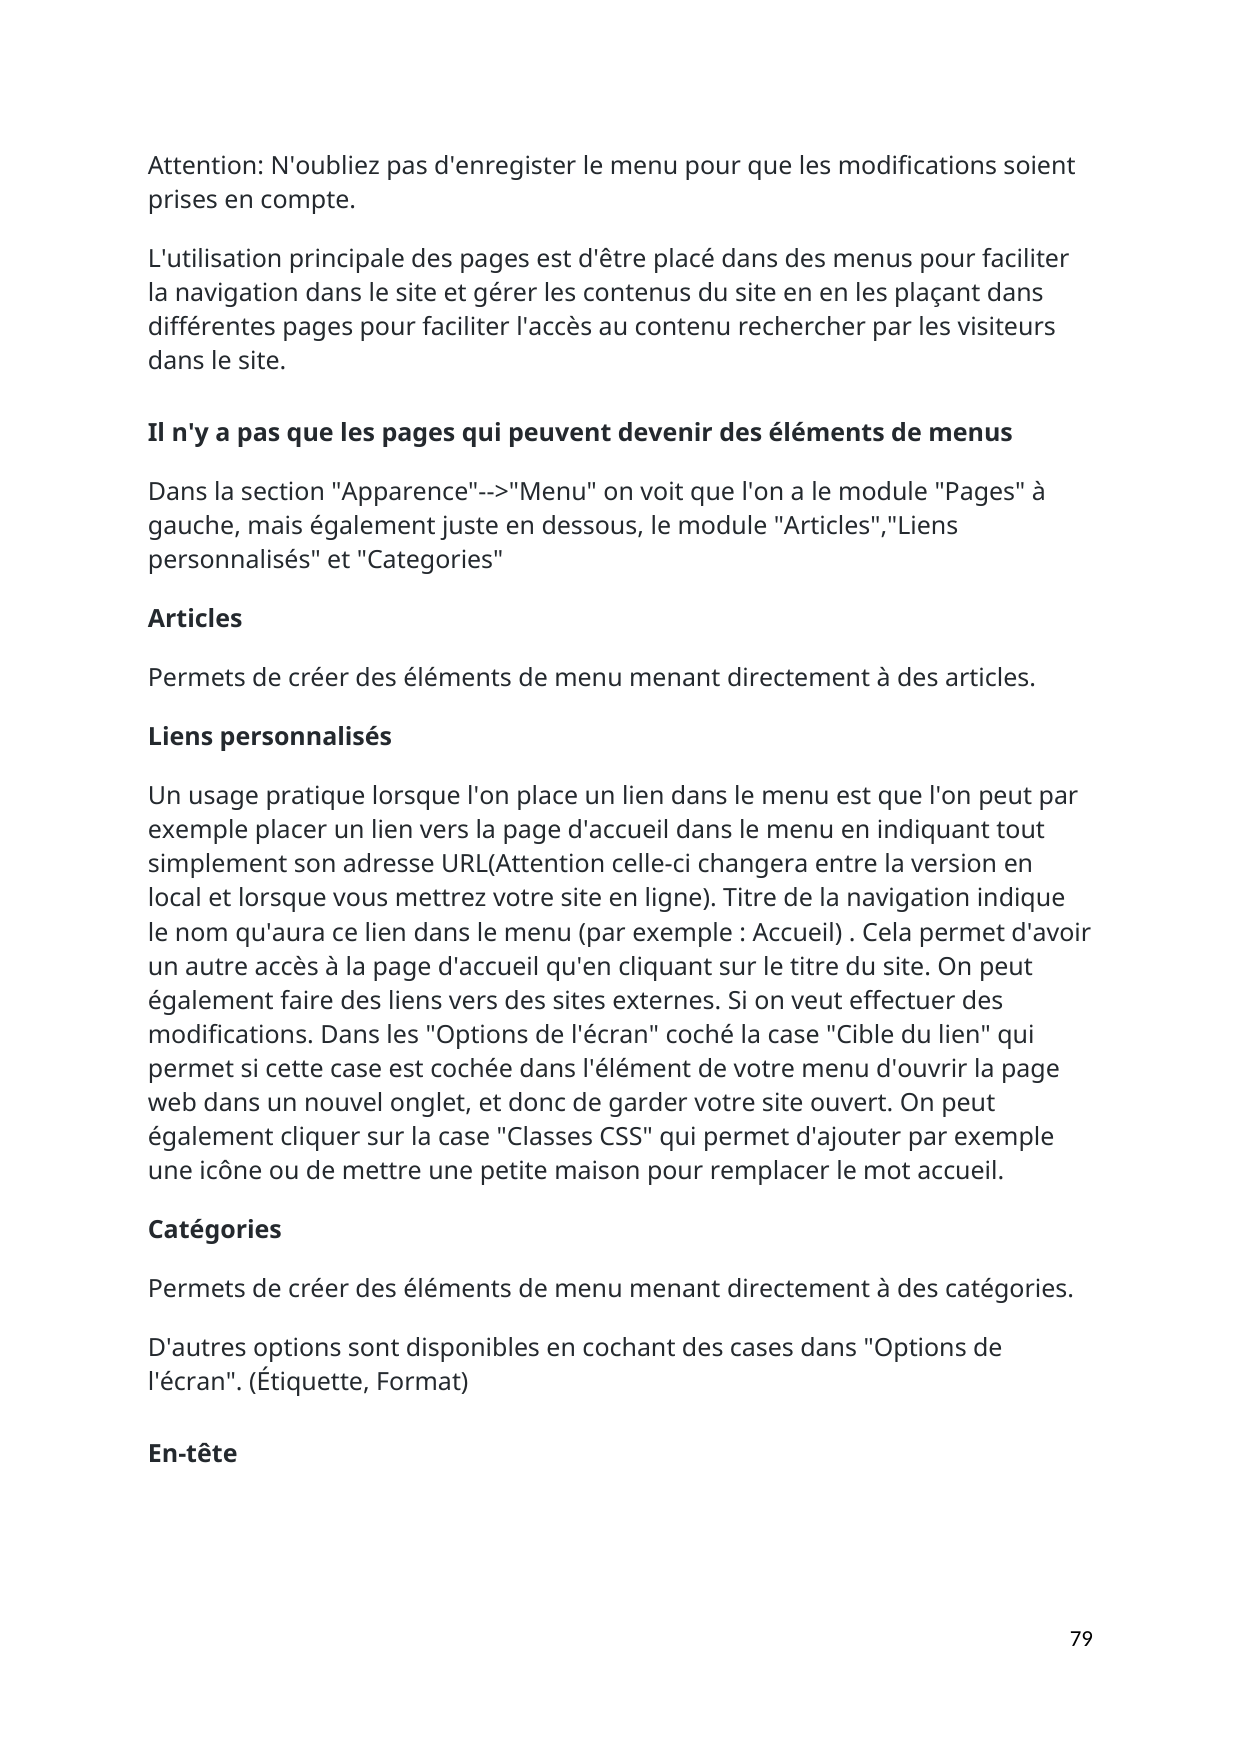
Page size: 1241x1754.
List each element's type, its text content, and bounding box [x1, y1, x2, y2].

text En-tête [148, 1435, 1093, 1469]
text D'autres options sont disponibles en cochant des cases dans "Options de l'écran". (Étiquette, Format) [148, 1330, 1093, 1398]
text L'utilisation principale des pages est d'être placé dans des menus pour faciliter la navigation dans le site et gérer les contenus du site en en les plaçant dans différentes pages pour faciliter l'accès au contenu rechercher par les visiteurs dans le site. [148, 241, 1093, 377]
text Catégories [148, 1212, 1093, 1246]
text Permets de créer des éléments de menu menant directement à des articles. [148, 660, 1093, 694]
text Attention: N'oubliez pas d'enregister le menu pour que les modifications soient prises en compte. [148, 148, 1093, 216]
text Dans la section "Apparence"-->"Menu" on voit que l'on a le module "Pages" à gauche, mais également juste en dessous, le module "Articles","Liens personnalisés" et "Categories" [148, 473, 1093, 576]
text Un usage pratique lorsque l'on place un lien dans le menu est que l'on peut par exemple placer un lien vers la page d'accueil dans le menu en indiquant tout simplement son adresse URL(Attention celle-ci changera entre la version en local et lorsque vous mettrez votre site en ligne). Titre de la navigation indique le nom qu'aura ce lien dans le menu (par exemple : Accueil) . Cela permet d'avoir un autre accès à la page d'accueil qu'en cliquant sur le titre du site. On peut également faire des liens vers des sites externes. Si on veut effectuer des modifications. Dans les "Options de l'écran" coché la case "Cible du lien" qui permet si cette case est cochée dans l'élément de votre menu d'ouvrir la page web dans un nouvel onglet, et donc de garder votre site ouvert. On peut également cliquer sur la case "Classes CSS" qui permet d'ajouter par exemple une icône ou de mettre une petite maison pour remplacer le mot accueil. [148, 778, 1093, 1187]
text Articles [148, 601, 1093, 635]
text Permets de créer des éléments de menu menant directement à des catégories. [148, 1271, 1093, 1305]
text Il n'y a pas que les pages qui peuvent devenir des éléments de menus [148, 414, 1093, 448]
text Liens personnalisés [148, 719, 1093, 753]
